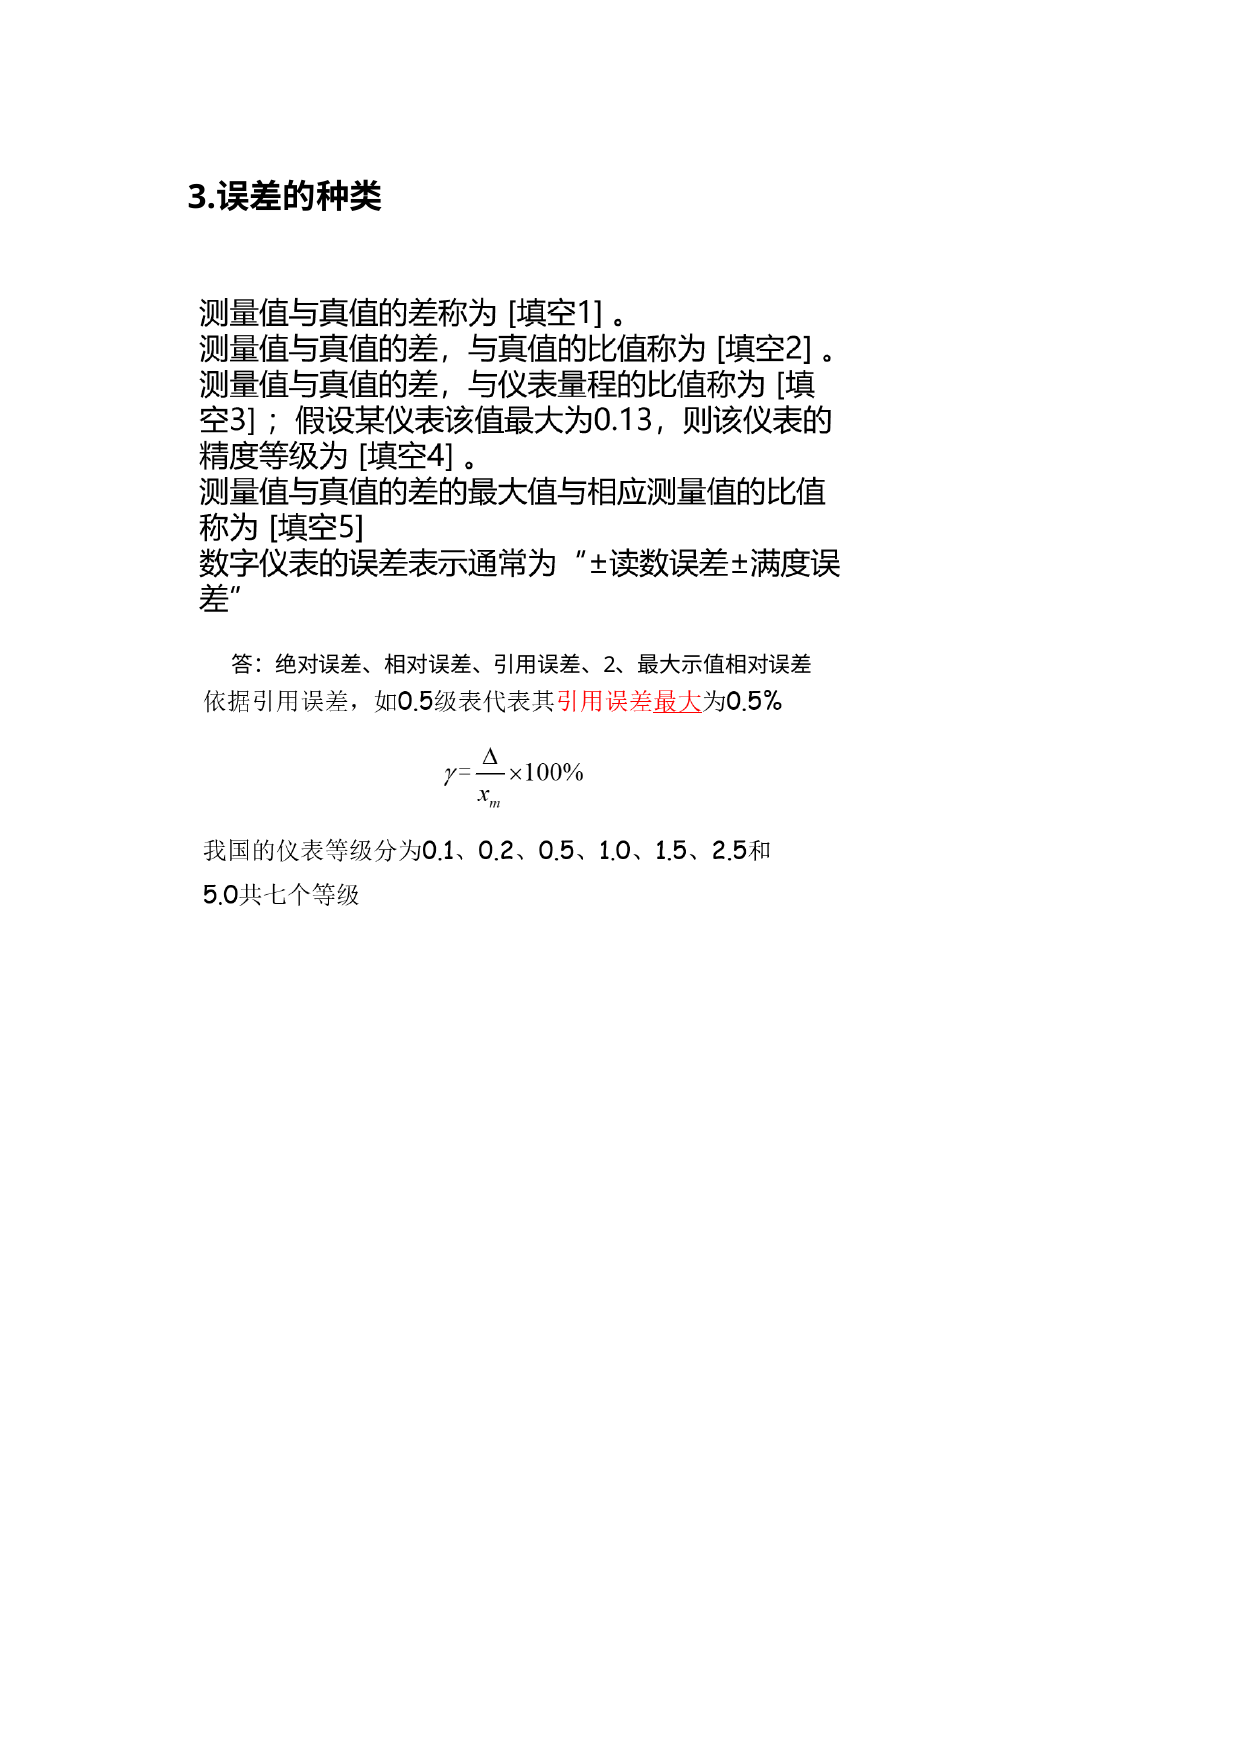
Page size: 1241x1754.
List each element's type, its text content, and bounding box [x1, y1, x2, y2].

subtitle 3.误差的种类 [187, 162, 1053, 227]
text 答：绝对误差、相对误差、引用误差、2、最大示值相对误差 [187, 647, 1053, 679]
picture [187, 679, 795, 913]
picture [187, 289, 845, 627]
